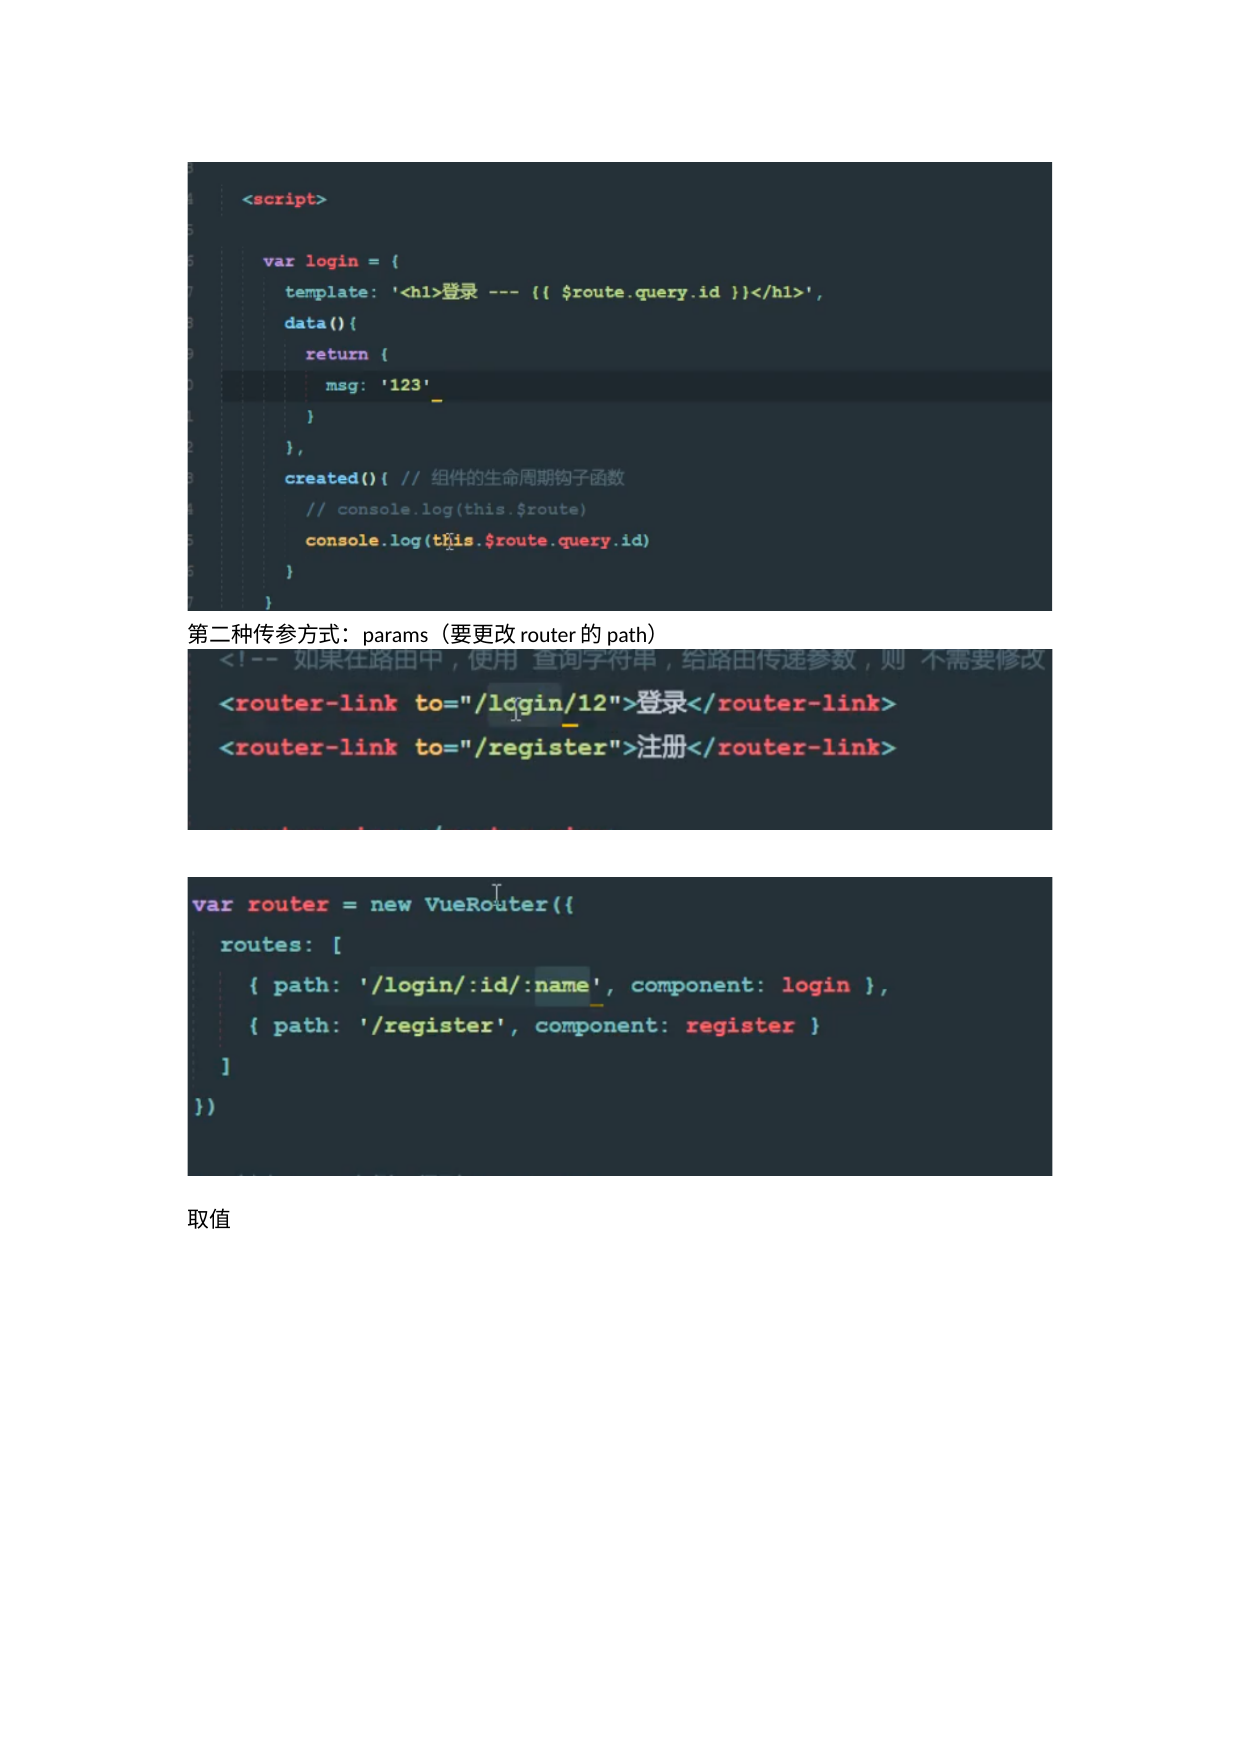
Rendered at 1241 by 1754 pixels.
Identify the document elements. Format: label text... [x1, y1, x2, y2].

text 第二种传参方式：params（要更改router的path） [187, 617, 1053, 649]
picture [187, 877, 1053, 1176]
text 取值 [187, 1202, 1053, 1234]
picture [187, 649, 1053, 830]
picture [187, 162, 1053, 611]
